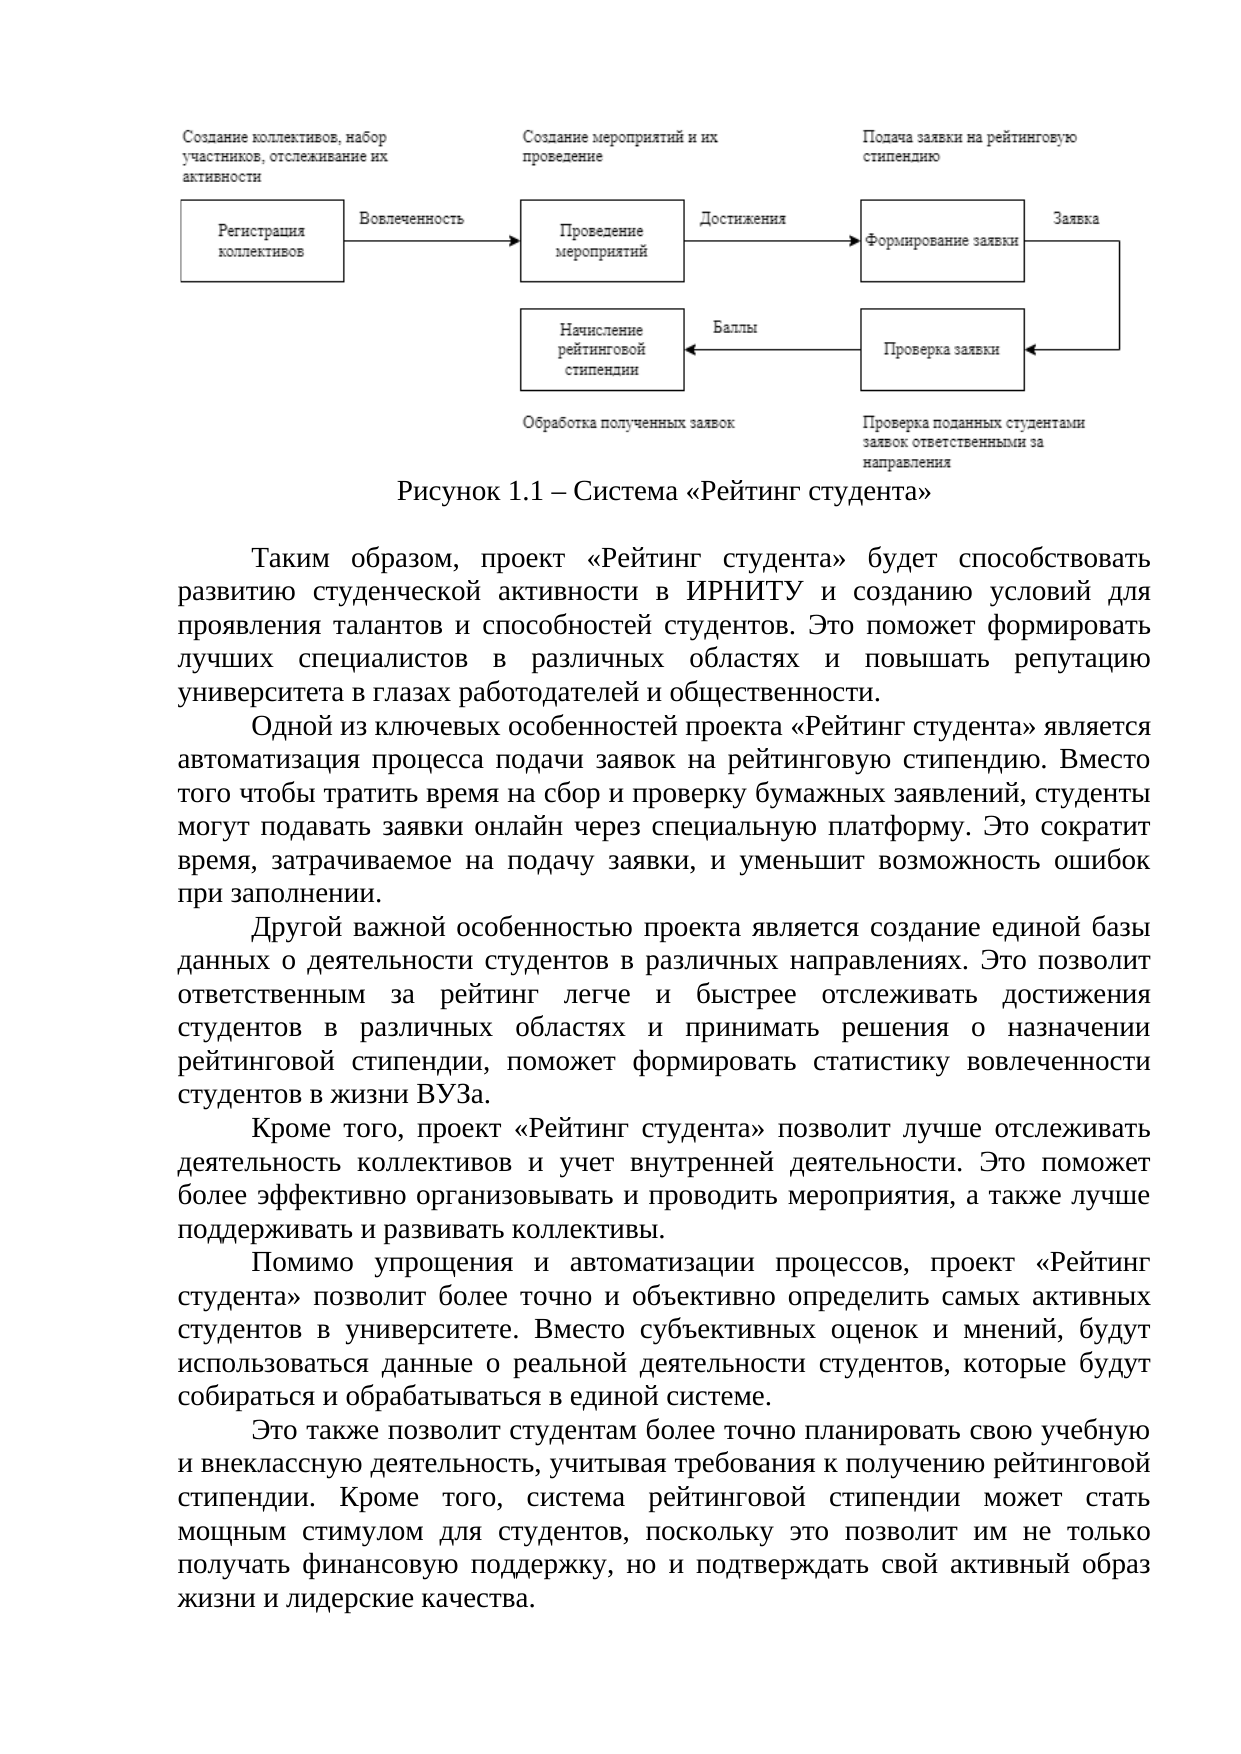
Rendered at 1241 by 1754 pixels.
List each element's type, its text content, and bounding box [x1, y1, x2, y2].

text Помимо упрощения и автоматизации процессов, проект «Рейтинг студента» позволит более точно и объективно определить самых активных студентов в университете. Вместо субъективных оценок и мнений, будут использоваться данные о реальной деятельности студентов, которые будут собираться и обрабатываться в единой системе. [177, 1244, 1152, 1412]
text Рисунок 1.1 – Система «Рейтинг студента» [177, 473, 1152, 506]
text Это также позволит студентам более точно планировать свою учебную и внеклассную деятельность, учитывая требования к получению рейтинговой стипендии. Кроме того, система рейтинговой стипендии может стать мощным стимулом для студентов, поскольку это позволит им не только получать финансовую поддержку, но и подтверждать свой активный образ жизни и лидерские качества. [177, 1412, 1152, 1613]
picture [180, 118, 1149, 473]
text Одной из ключевых особенностей проекта «Рейтинг студента» является автоматизация процесса подачи заявок на рейтинговую стипендию. Вместо того чтобы тратить время на сбор и проверку бумажных заявлений, студенты могут подавать заявки онлайн через специальную платформу. Это сократит время, затрачиваемое на подачу заявки, и уменьшит возможность ошибок при заполнении. [177, 708, 1152, 909]
text Таким образом, проект «Рейтинг студента» будет способствовать развитию студенческой активности в ИРНИТУ и созданию условий для проявления талантов и способностей студентов. Это поможет формировать лучших специалистов в различных областях и повышать репутацию университета в глазах работодателей и общественности. [177, 540, 1152, 708]
text Кроме того, проект «Рейтинг студента» позволит лучше отслеживать деятельность коллективов и учет внутренней деятельности. Это поможет более эффективно организовывать и проводить мероприятия, а также лучше поддерживать и развивать коллективы. [177, 1110, 1152, 1244]
text Другой важной особенностью проекта является создание единой базы данных о деятельности студентов в различных направлениях. Это позволит ответственным за рейтинг легче и быстрее отслеживать достижения студентов в различных областях и принимать решения о назначении рейтинговой стипендии, поможет формировать статистику вовлеченности студентов в жизни ВУЗа. [177, 909, 1152, 1110]
